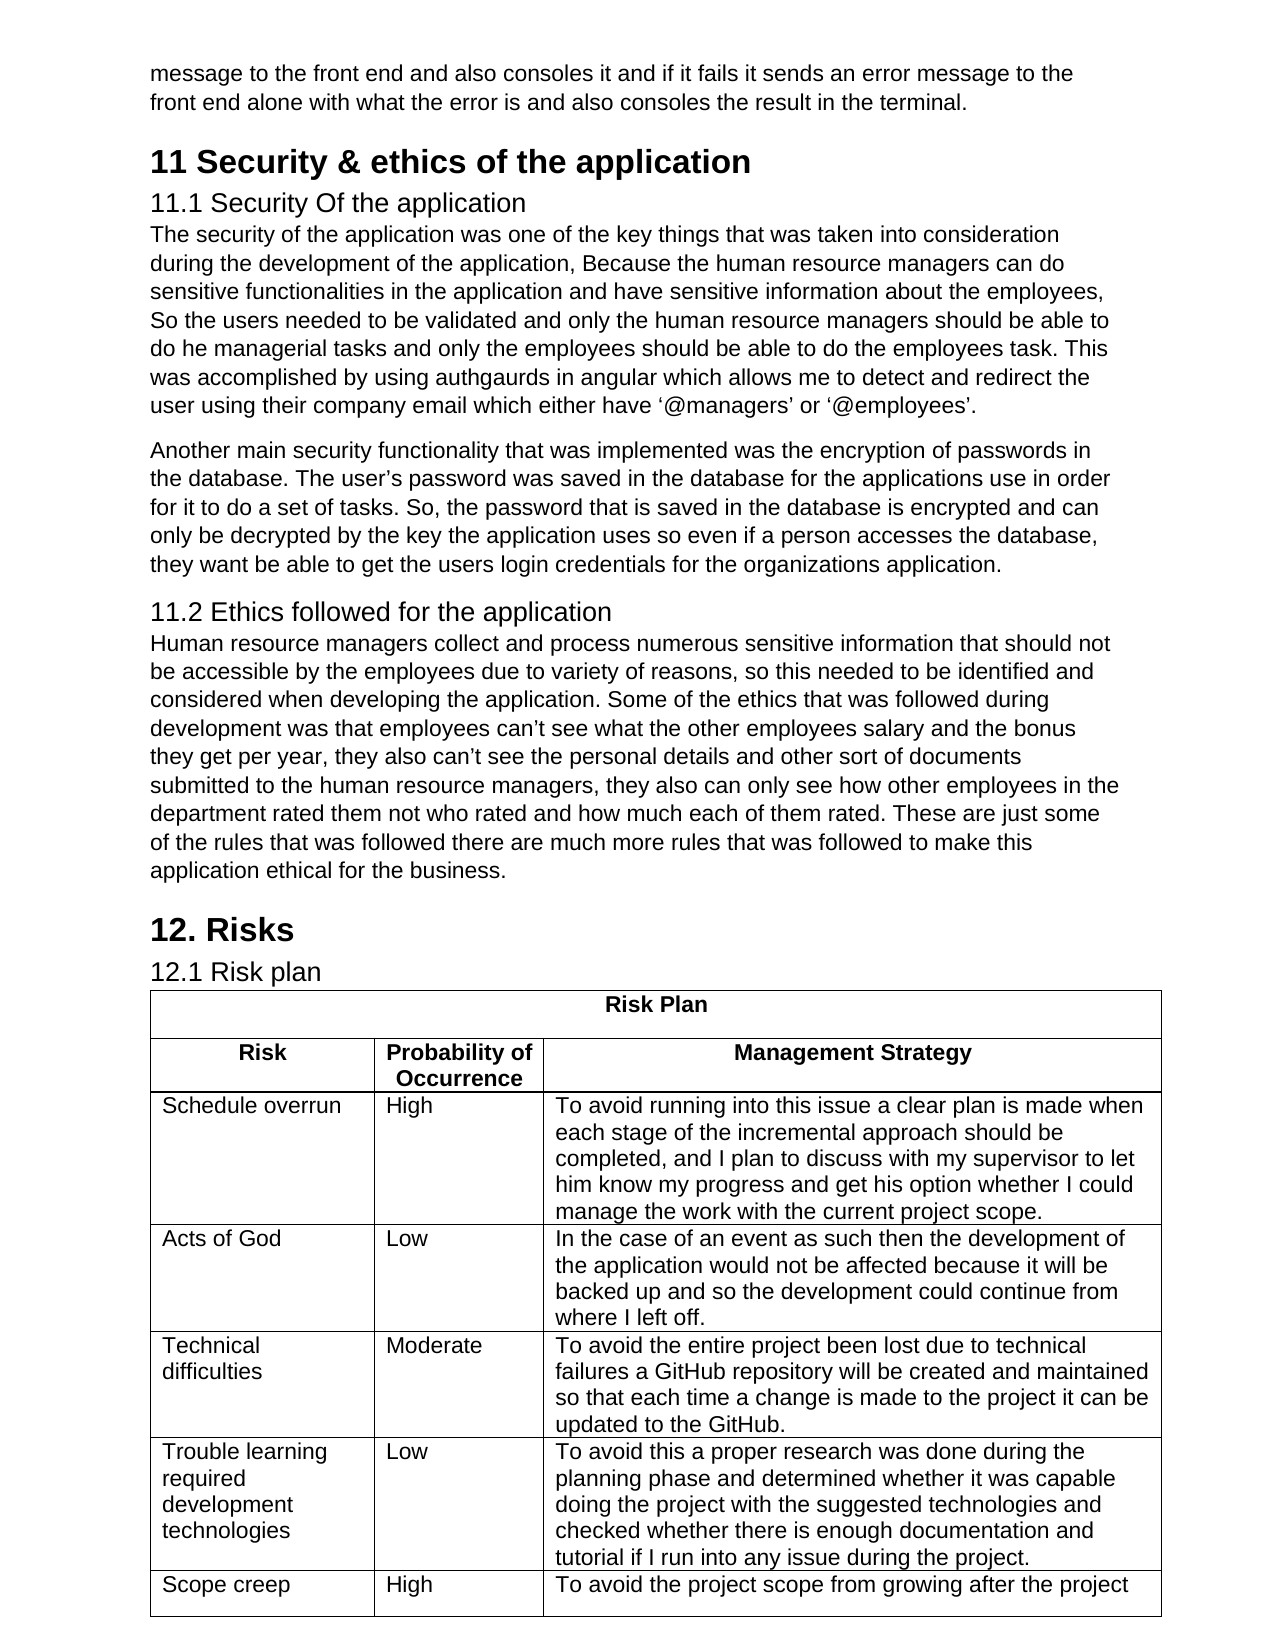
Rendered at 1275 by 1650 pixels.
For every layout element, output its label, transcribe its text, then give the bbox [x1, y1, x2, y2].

table_cell Moderate [375, 1332, 543, 1437]
text The security of the application was one of the key things that was taken into consideration during the development of the application, Because the human resource managers can do sensitive functionalities in the application and have sensitive information about the employees, So the users needed to be validated and only the human resource managers should be able to do he managerial tasks and only the employees should be able to do the employees task. This was accomplished by using authgaurds in angular which allows me to detect and redirect the user using their company email which either have ‘@managers’ or ‘@employees’. [150, 221, 1125, 418]
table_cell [544, 1571, 1161, 1616]
table_cell Risk [151, 1039, 374, 1091]
text Human resource managers collect and process numerous sensitive information that should not be accessible by the employees due to variety of reasons, so this needed to be identified and considered when developing the application. Some of the ethics that was followed during development was that employees can’t see what the other employees salary and the bonus they get per year, they also can’t see the personal details and other sort of documents submitted to the human resource managers, they also can only see how other employees in the department rated them not who rated and how much each of them rated. These are just some of the rules that was followed there are much more rules that was followed to make this application ethical for the business. [150, 629, 1125, 883]
table_cell Low [375, 1438, 543, 1570]
subtitle 11.2 Ethics followed for the application [150, 596, 1125, 627]
table_cell Low [375, 1225, 543, 1331]
table_cell High [375, 1571, 543, 1616]
table_cell Schedule overrun [151, 1093, 374, 1224]
table_cell To avoid running into this issue a clear plan is made when each stage of the incremental approach should be completed, and I plan to discuss with my supervisor to let him know my progress and get his option whether I could manage the work with the current project scope. [544, 1093, 1161, 1224]
table_cell Scope creep [151, 1571, 374, 1616]
subtitle 12. Risks [150, 911, 1125, 949]
table_cell Acts of God [151, 1225, 374, 1331]
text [150, 60, 1125, 115]
subtitle 11.1 Security Of the application [150, 187, 1125, 219]
subtitle 12.1 Risk plan [150, 956, 1125, 987]
subtitle 11 Security & ethics of the application [150, 142, 1125, 180]
table_cell Technical difficulties [151, 1332, 374, 1437]
table_cell To avoid the entire project been lost due to technical failures a GitHub repository will be created and maintained so that each time a change is made to the project it can be updated to the GitHub. [544, 1332, 1161, 1437]
table_cell Trouble learning required development technologies [151, 1438, 374, 1570]
table_cell In the case of an event as such then the development of the application would not be affected because it will be backed up and so the development could continue from where I left off. [544, 1225, 1161, 1331]
table_cell To avoid this a proper research was done during the planning phase and determined whether it was capable doing the project with the suggested technologies and checked whether there is enough documentation and tutorial if I run into any issue during the project. [544, 1438, 1161, 1570]
table_cell Probability of Occurrence [375, 1039, 543, 1091]
table_cell High [375, 1093, 543, 1224]
text Another main security functionality that was implemented was the encryption of passwords in the database. The user’s password was saved in the database for the applications use in order for it to do a set of tasks. So, the password that is saved in the database is encrypted and can only be decrypted by the key the application uses so even if a person accesses the database, they want be able to get the users login credentials for the organizations application. [150, 437, 1125, 577]
table_cell Management Strategy [544, 1039, 1161, 1091]
table_header Risk Plan [151, 991, 1161, 1038]
